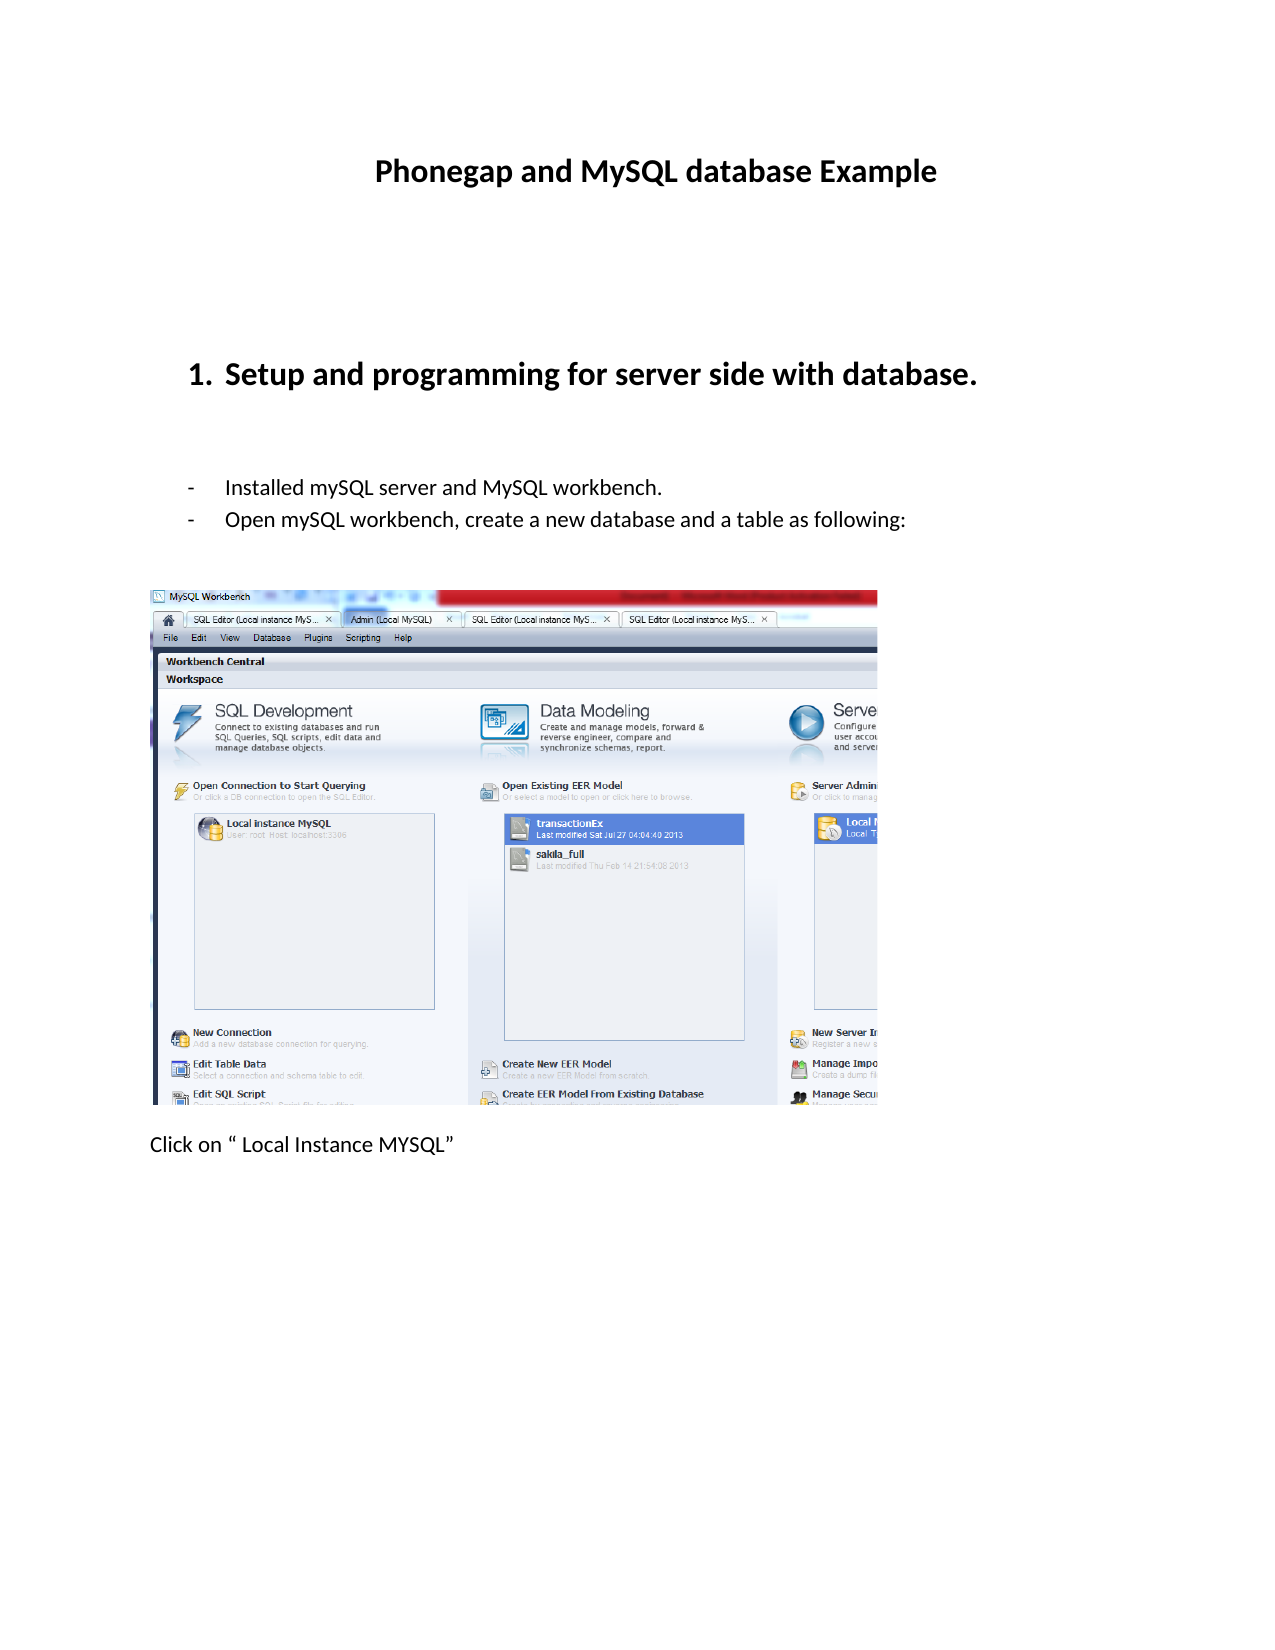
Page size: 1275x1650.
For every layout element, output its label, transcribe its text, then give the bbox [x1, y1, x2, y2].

list Setup and programming for server side with database. [187, 353, 1125, 393]
list Open mySQL workbench, create a new database and a table as following: [187, 506, 1125, 534]
picture [150, 590, 878, 1105]
text Click on “ Local Instance MYSQL” [150, 1130, 1125, 1158]
list Installed mySQL server and MySQL workbench. [187, 473, 1125, 501]
text Phonegap and MySQL database Example [187, 150, 1125, 191]
